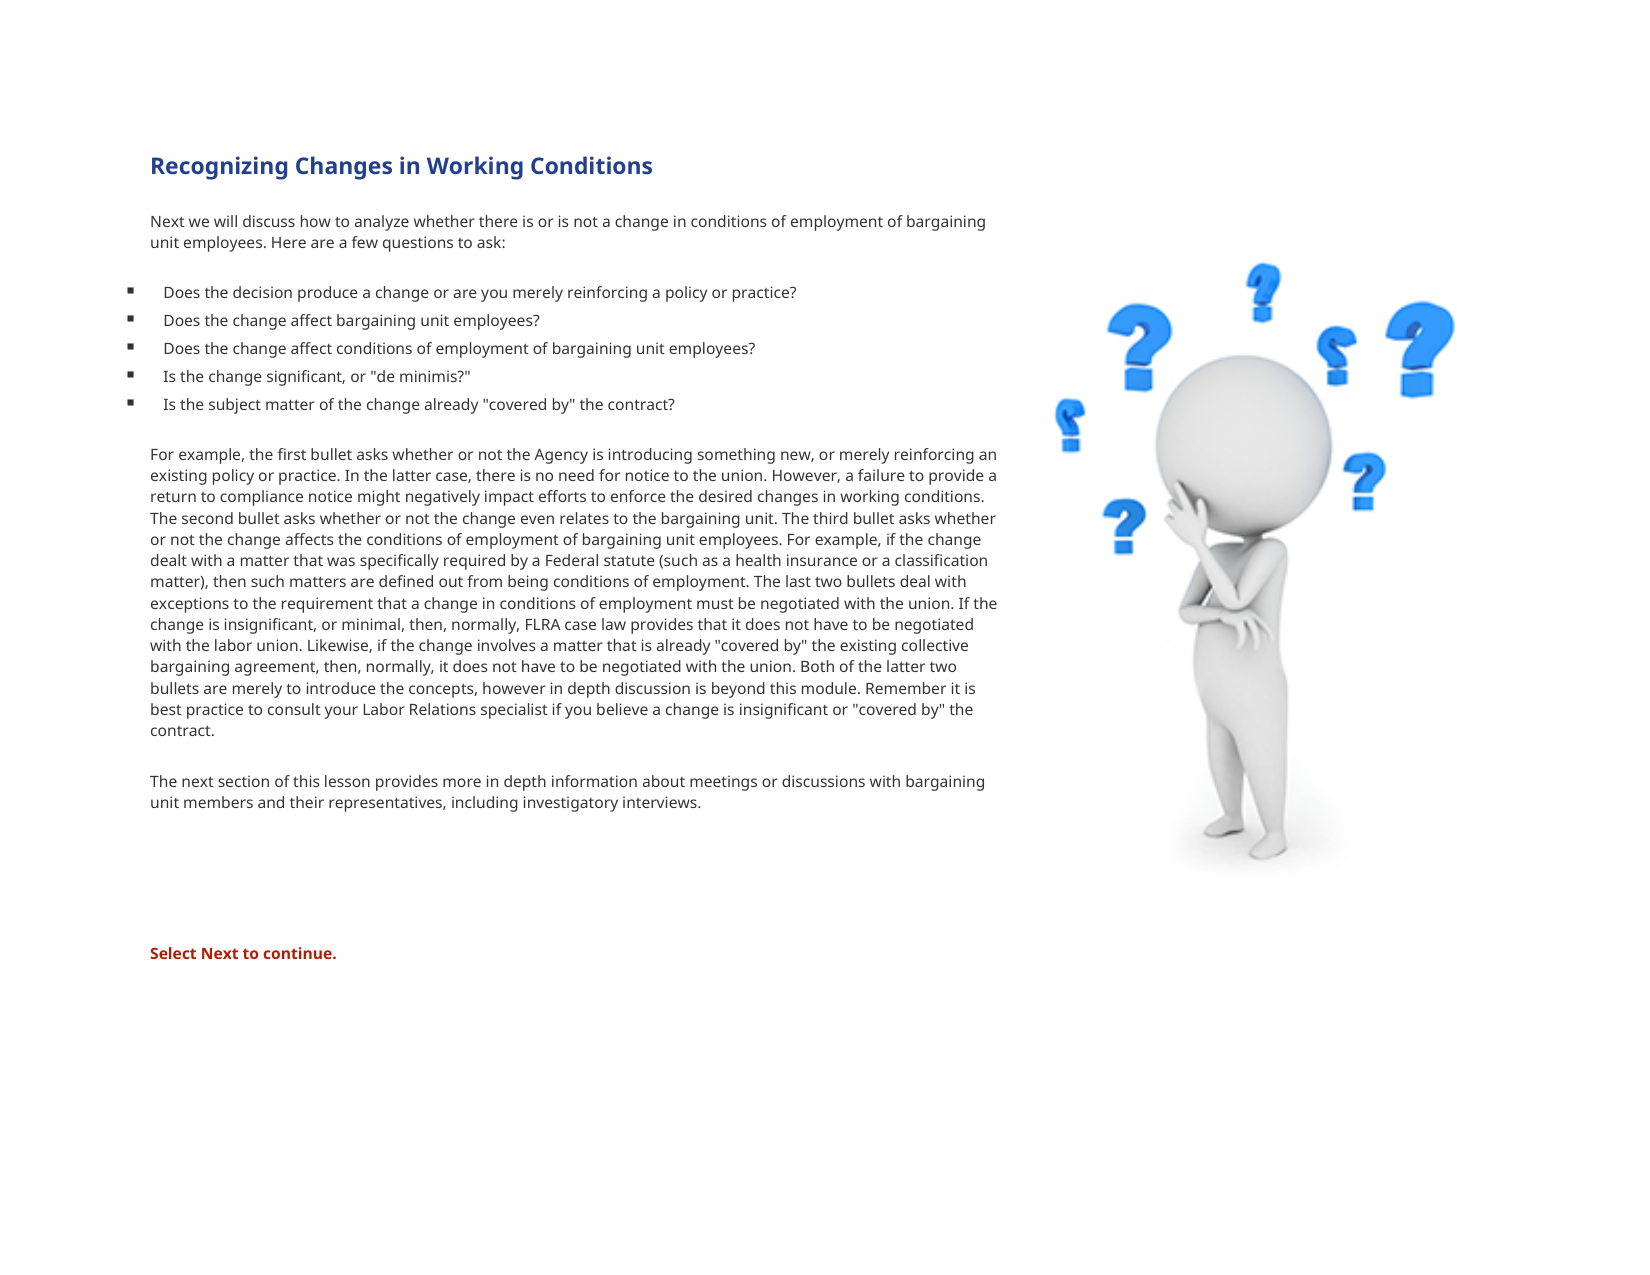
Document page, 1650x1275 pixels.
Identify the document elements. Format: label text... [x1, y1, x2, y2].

text The next section of this lesson provides more in depth information about meetings or discussions with bargaining unit members and their representatives, including investigatory interviews. [150, 770, 1002, 813]
list Does the decision produce a change or are you merely reinforcing a policy or practice? [126, 282, 1002, 303]
text Next we will discuss how to analyze whether there is or is not a change in conditions of employment of bargaining unit employees. Here are a few questions to ask: [150, 210, 1002, 253]
text For example, the first bullet asks whether or not the Agency is introducing something new, or merely reinforcing an existing policy or practice. In the latter case, there is no need for notice to the union. However, a failure to provide a return to compliance notice might negatively impact efforts to enforce the desired changes in working conditions. The second bullet asks whether or not the change even relates to the bargaining unit. The third bullet asks whether or not the change affects the conditions of employment of bargaining unit employees. For example, if the change dealt with a matter that was specifically required by a Federal statute (such as a health insurance or a classification matter), then such matters are defined out from being conditions of employment. The last two bullets deal with exceptions to the requirement that a change in conditions of employment must be negotiated with the union. If the change is insignificant, or minimal, then, normally, FLRA case law provides that it does not have to be negotiated with the labor union. Likewise, if the change involves a matter that is already "covered by" the existing collective bargaining agreement, then, normally, it does not have to be negotiated with the union. Both of the latter two bullets are merely to introduce the concepts, however in depth discussion is beyond this module. Remember it is best practice to consult your Labor Relations specialist if you believe a change is insignificant or "covered by" the contract. [150, 444, 1002, 741]
list Does the change affect conditions of employment of bargaining unit employees? [126, 338, 1002, 359]
text Select Next to continue. [150, 943, 1002, 964]
list Is the change significant, or "de minimis?" [126, 366, 1002, 387]
list Is the subject matter of the change already "covered by" the contract? [126, 393, 1002, 414]
text Recognizing Changes in Working Conditions [150, 150, 1500, 181]
list Does the change affect bargaining unit employees? [126, 310, 1002, 331]
picture [1002, 210, 1500, 1252]
